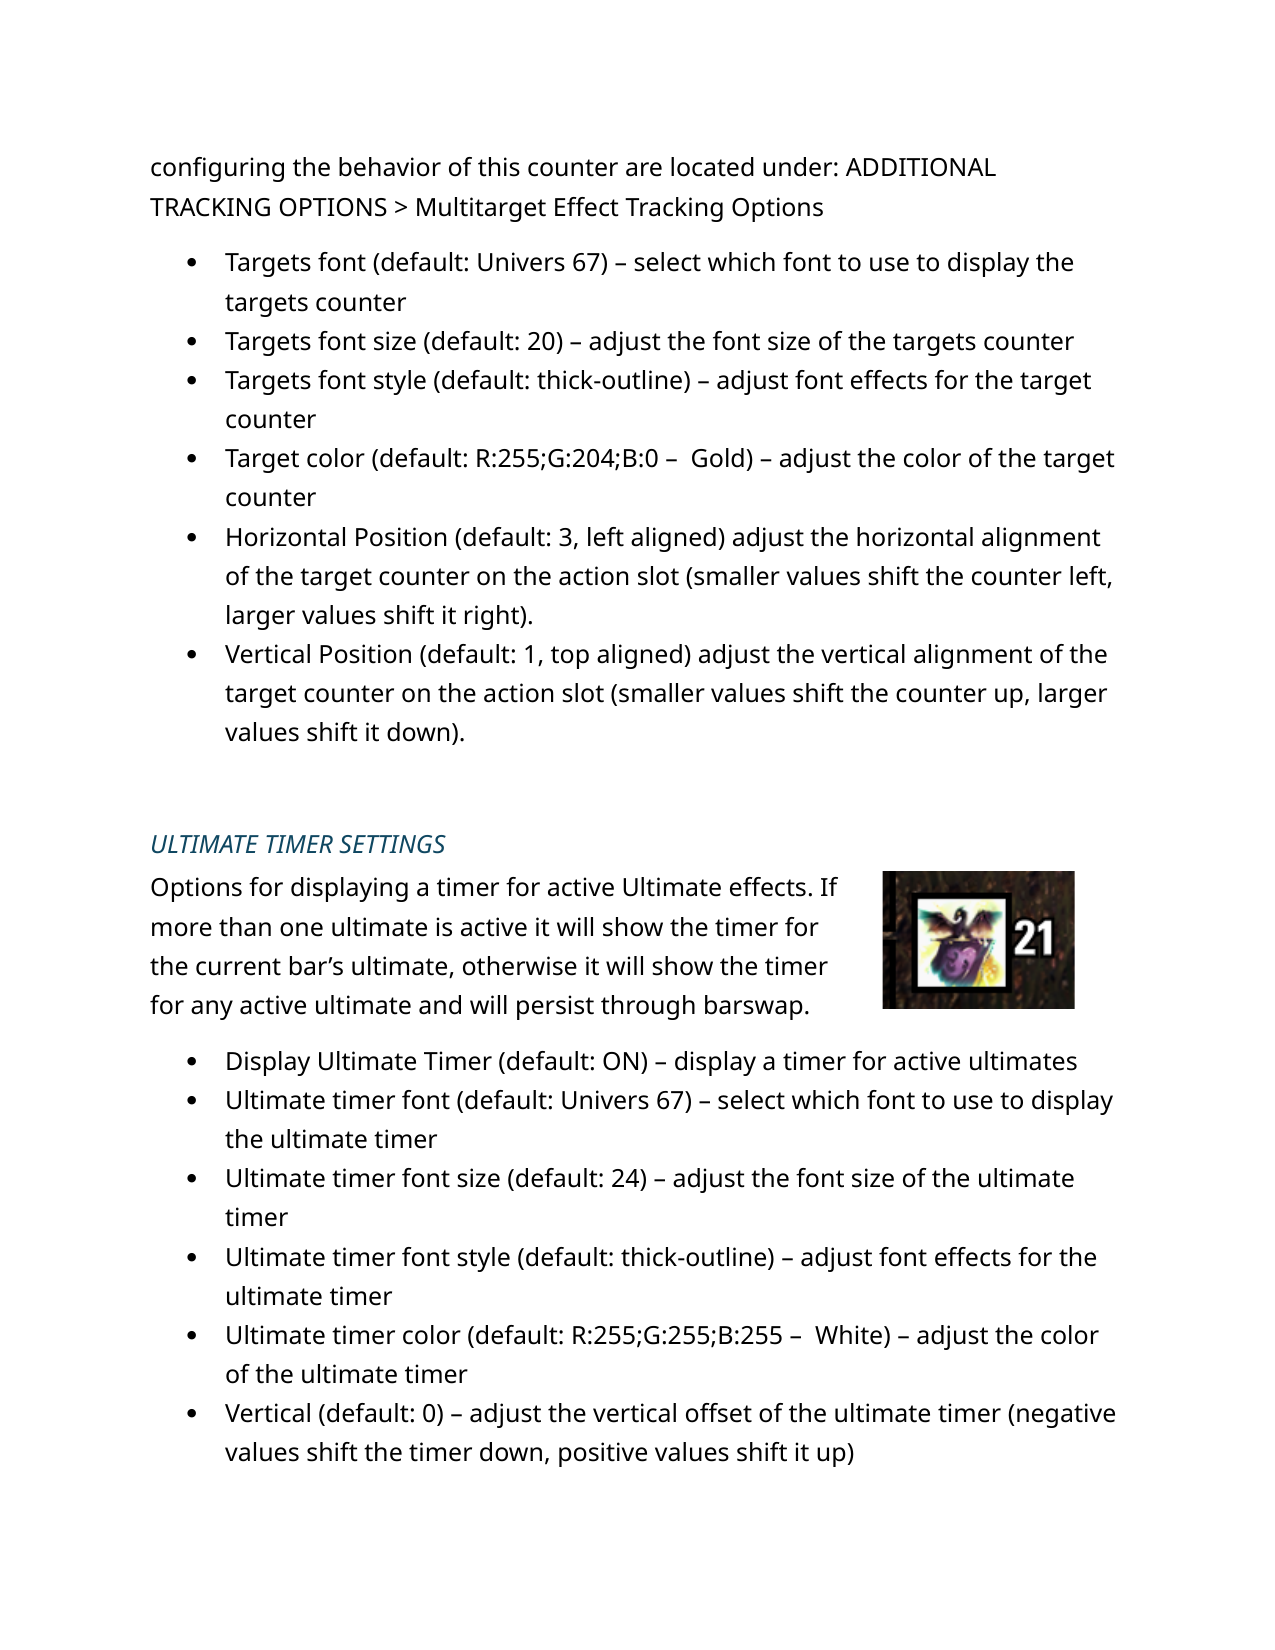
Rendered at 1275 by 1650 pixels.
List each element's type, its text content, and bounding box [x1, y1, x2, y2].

list Ultimate timer font style (default: thick-outline) – adjust font effects for the ultimate timer [187, 1239, 1125, 1312]
list Vertical (default: 0) – adjust the vertical offset of the ultimate timer (negative values shift the timer down, positive values shift it up) [187, 1396, 1125, 1469]
list Target color (default: R:255;G:204;B:0 – Gold) – adjust the color of the target counter [187, 441, 1125, 514]
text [150, 150, 1125, 223]
list Display Ultimate Timer (default: ON) – display a timer for active ultimates [187, 1043, 1125, 1077]
list Horizontal Position (default: 3, left aligned) adjust the horizontal alignment of the target counter on the action slot (smaller values shift the counter left, larger values shift it right). [187, 519, 1125, 632]
list Vertical Position (default: 1, top aligned) adjust the vertical alignment of the target counter on the action slot (smaller values shift the counter up, larger values shift it down). [187, 637, 1125, 749]
list Targets font size (default: 20) – adjust the font size of the targets counter [187, 323, 1125, 357]
list Targets font style (default: thick-outline) – adjust font effects for the target counter [187, 362, 1125, 436]
picture [882, 871, 1075, 1009]
list Ultimate timer font size (default: 24) – adjust the font size of the ultimate timer [187, 1161, 1125, 1234]
subtitle ULTIMATE TIMER SETTINGS [150, 827, 1125, 861]
list Targets font (default: Univers 67) – select which font to use to display the targets counter [187, 245, 1125, 318]
text Options for displaying a timer for active Ultimate effects. If more than one ultimate is active it will show the timer for the current bar’s ultimate, otherwise it will show the timer for any active ultimate and will persist through barswap. [150, 870, 1125, 1022]
list Ultimate timer font (default: Univers 67) – select which font to use to display the ultimate timer [187, 1082, 1125, 1156]
list Ultimate timer color (default: R:255;G:255;B:255 – White) – adjust the color of the ultimate timer [187, 1317, 1125, 1391]
